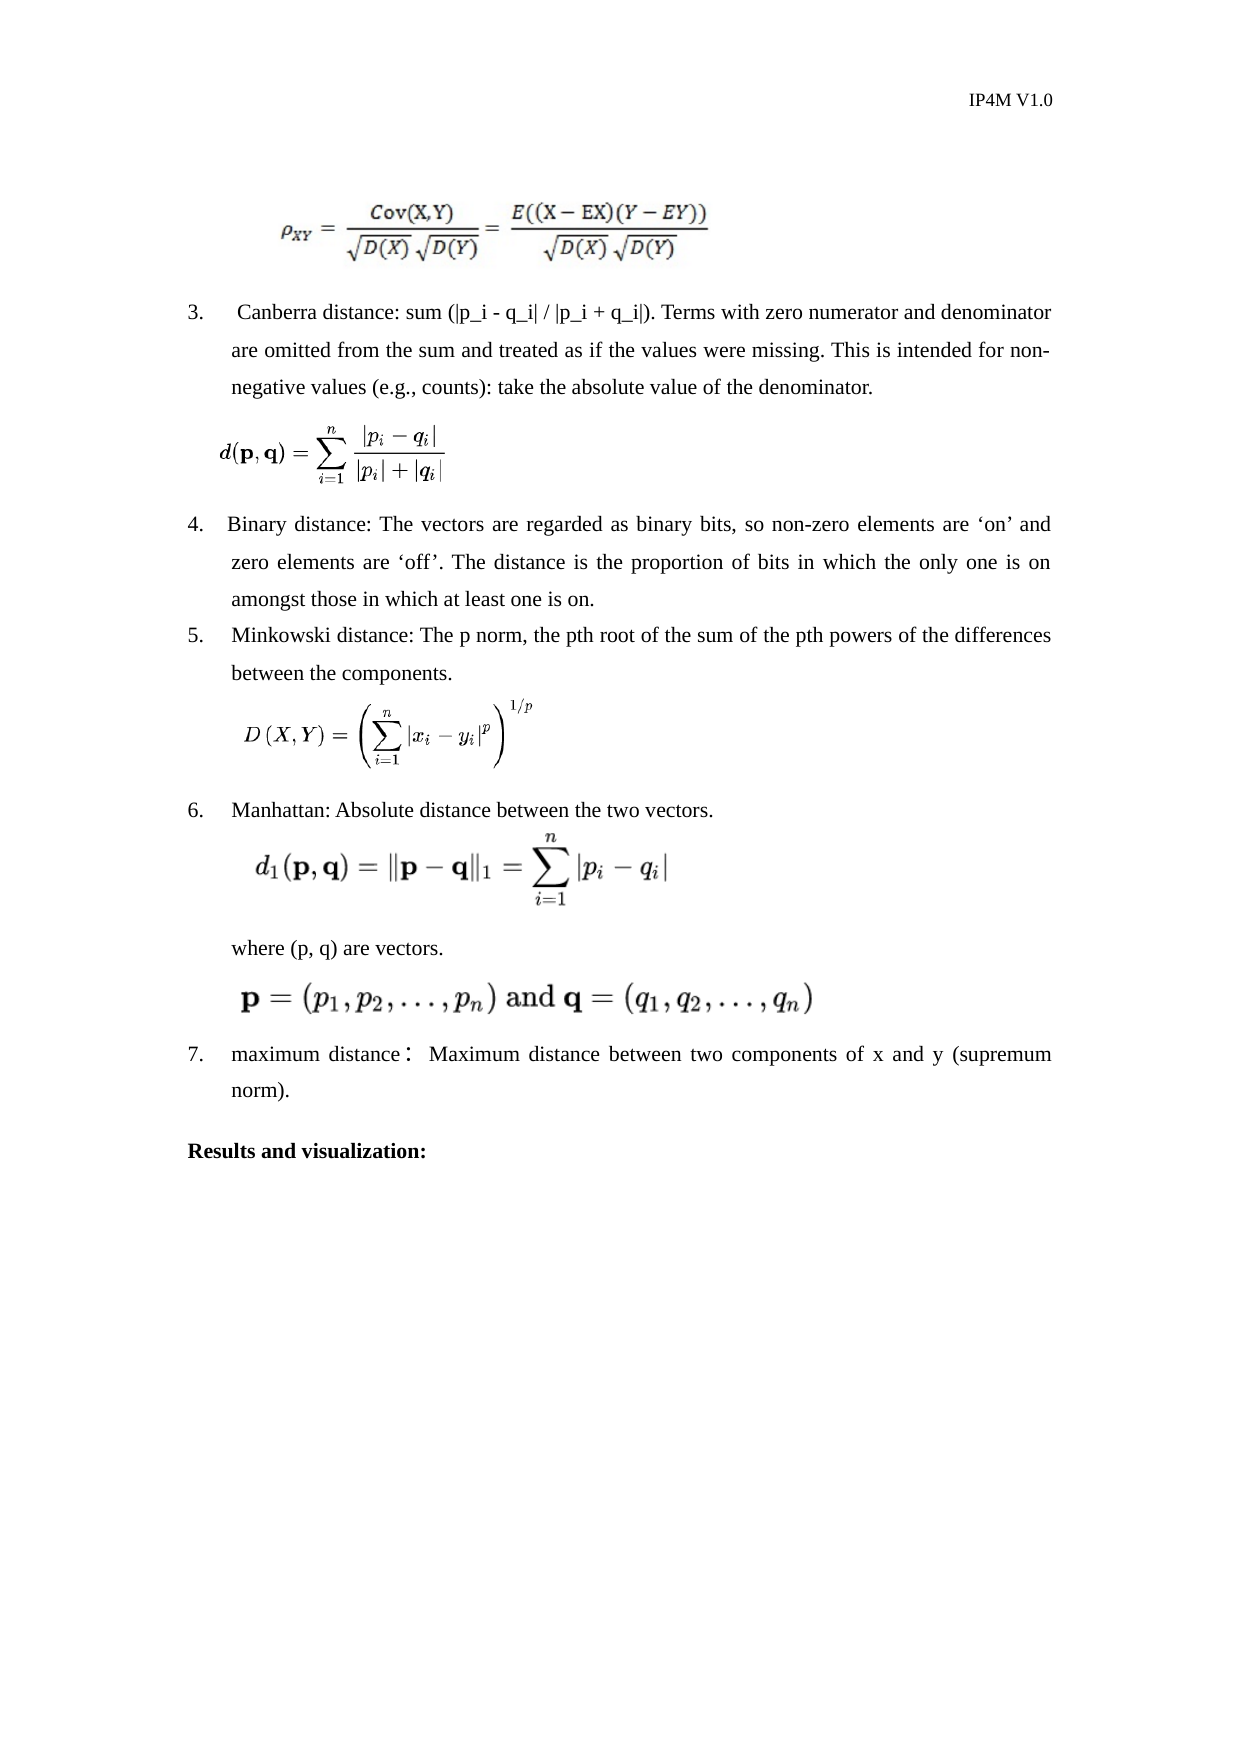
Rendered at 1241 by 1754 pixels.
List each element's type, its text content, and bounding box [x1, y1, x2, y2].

list 4. Binary distance: The vectors are regarded as binary bits, so non-zero elements are ‘on’ and zero elements are ‘off’. The distance is the proportion of bits in which the only one is on amongst those in which at least one is on. [187, 508, 1053, 615]
list 3. Canberra distance: sum (|p_i - q_i| / |p_i + q_i|). Terms with zero numerator and denominator are omitted from the sum and treated as if the values were missing. This is intended for non-negative values (e.g., counts): take the absolute value of the denominator. [187, 296, 1053, 403]
list 7. maximum distance：Maximum distance between two components of x and y (supremum norm). [187, 1036, 1053, 1106]
text Results and visualization: [187, 1134, 1053, 1167]
picture [253, 166, 727, 288]
picture [209, 417, 457, 493]
picture [242, 829, 670, 913]
list 6. Manhattan: Absolute distance between the two vectors. [187, 793, 1053, 826]
picture [231, 692, 549, 773]
list 5. Minkowski distance: The p norm, the pth root of the sum of the pth powers of the differences between the components. [187, 619, 1053, 688]
list where (p, q) are vectors. [231, 931, 1053, 963]
picture [220, 967, 838, 1025]
